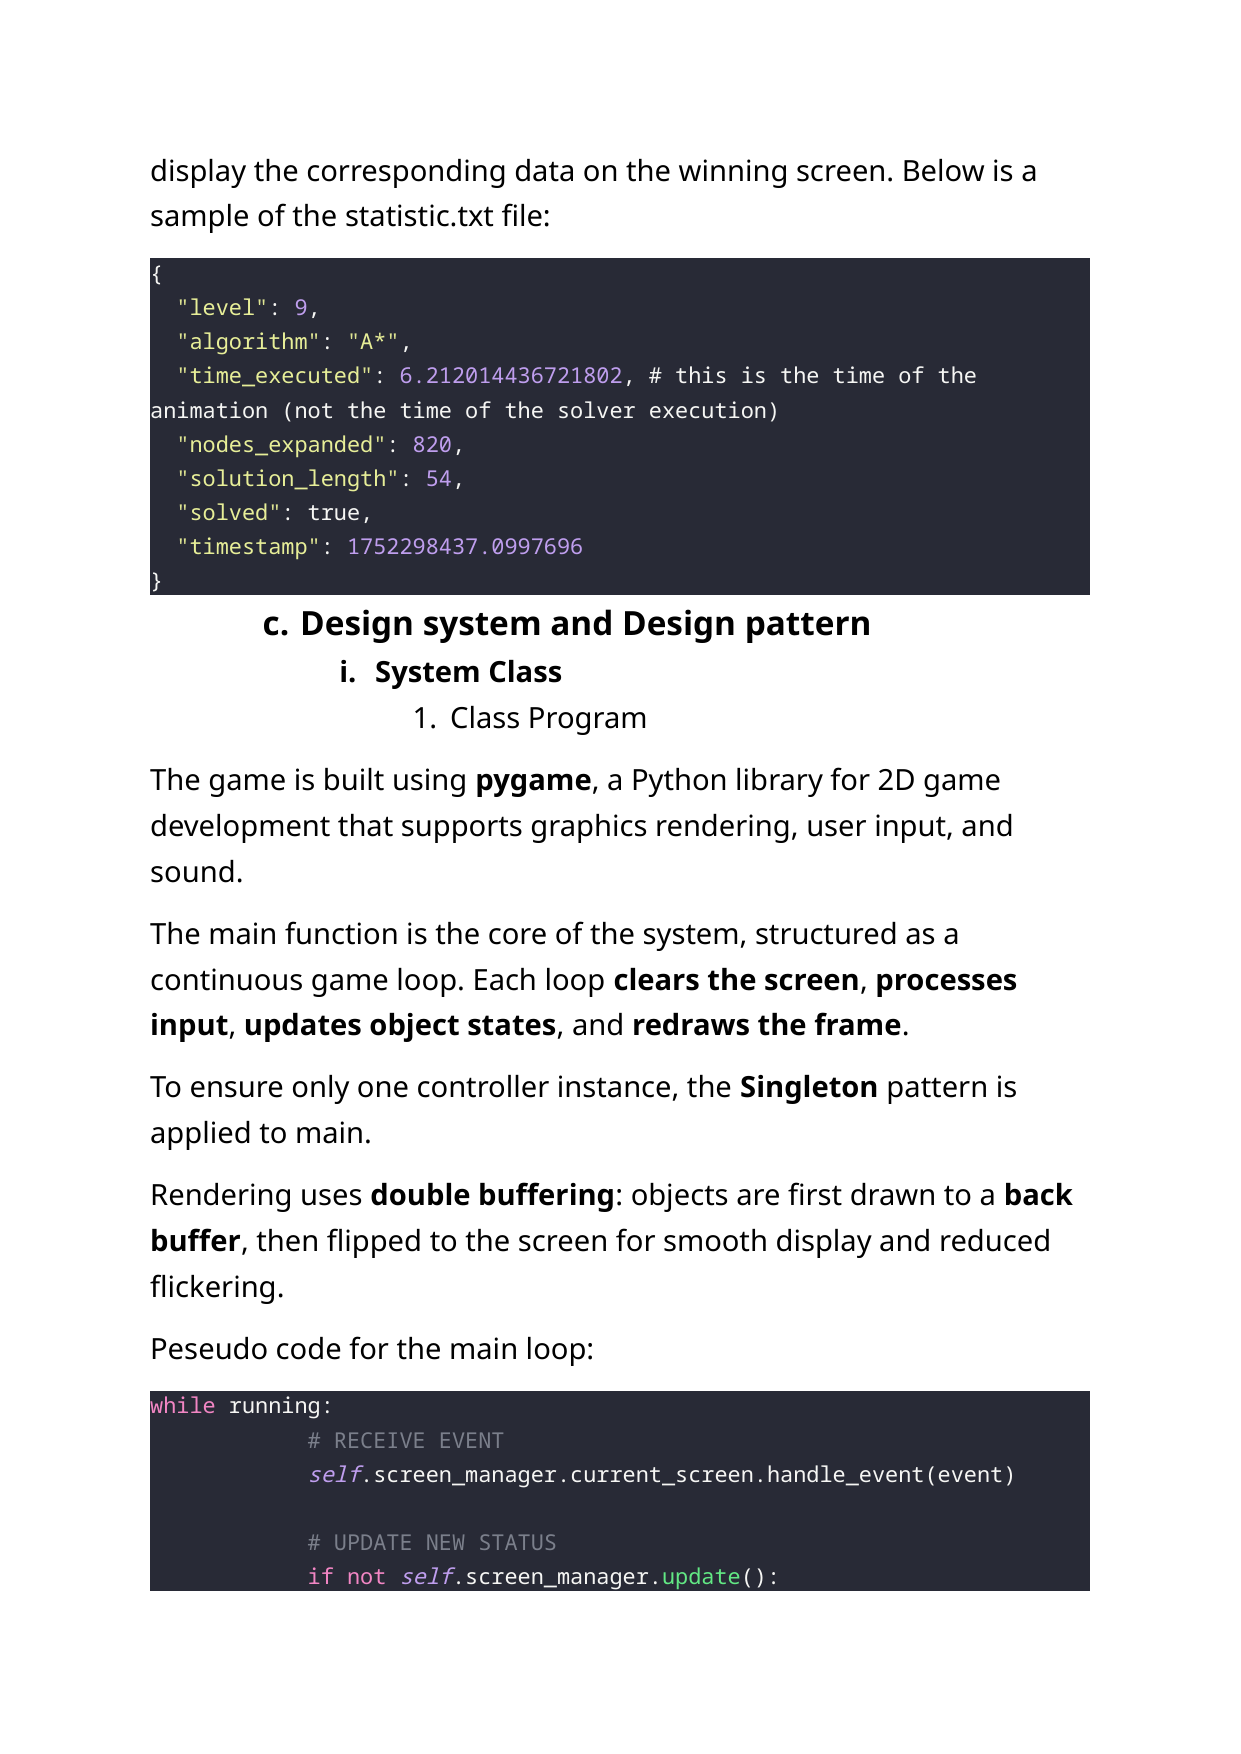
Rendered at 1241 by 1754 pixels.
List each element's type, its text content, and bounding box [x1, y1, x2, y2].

list Class Program [412, 697, 1090, 737]
text "timestamp": 1752298437.0997696 [150, 531, 1090, 561]
text The game is built using pygame, a Python library for 2D game development that supports graphics rendering, user input, and sound. [150, 760, 1090, 891]
text "solution_length": 54, [150, 463, 1090, 493]
text # RECEIVE EVENT [150, 1425, 1090, 1454]
text "time_executed": 6.212014436721802, # this is the time of the animation (not the time of the solver execution) [150, 360, 1090, 424]
text { [150, 258, 1090, 288]
text To ensure only one controller instance, the Singleton pattern is applied to main. [150, 1067, 1090, 1152]
text "nodes_expanded": 820, [150, 429, 1090, 458]
text while running: [150, 1391, 1090, 1420]
text "level": 9, [150, 292, 1090, 322]
text The main function is the core of the system, structured as a continuous game loop. Each loop clears the screen, processes input, updates object states, and redraws the frame. [150, 913, 1090, 1044]
text self.screen_manager.current_screen.handle_event(event) [150, 1459, 1090, 1489]
text } [150, 565, 1090, 595]
text # UPDATE NEW STATUS [150, 1527, 1090, 1557]
list Design system and Design pattern [262, 599, 1090, 645]
text Peseudo code for the main loop: [150, 1328, 1090, 1368]
text Rendering uses double buffering: objects are first drawn to a back buffer, then flipped to the screen for smooth display and reduced flickering. [150, 1175, 1090, 1306]
text "solved": true, [150, 497, 1090, 527]
text if not self.screen_manager.update(): [150, 1561, 1090, 1591]
list System Class [356, 652, 1090, 691]
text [150, 150, 1090, 235]
text "algorithm": "A*", [150, 326, 1090, 356]
